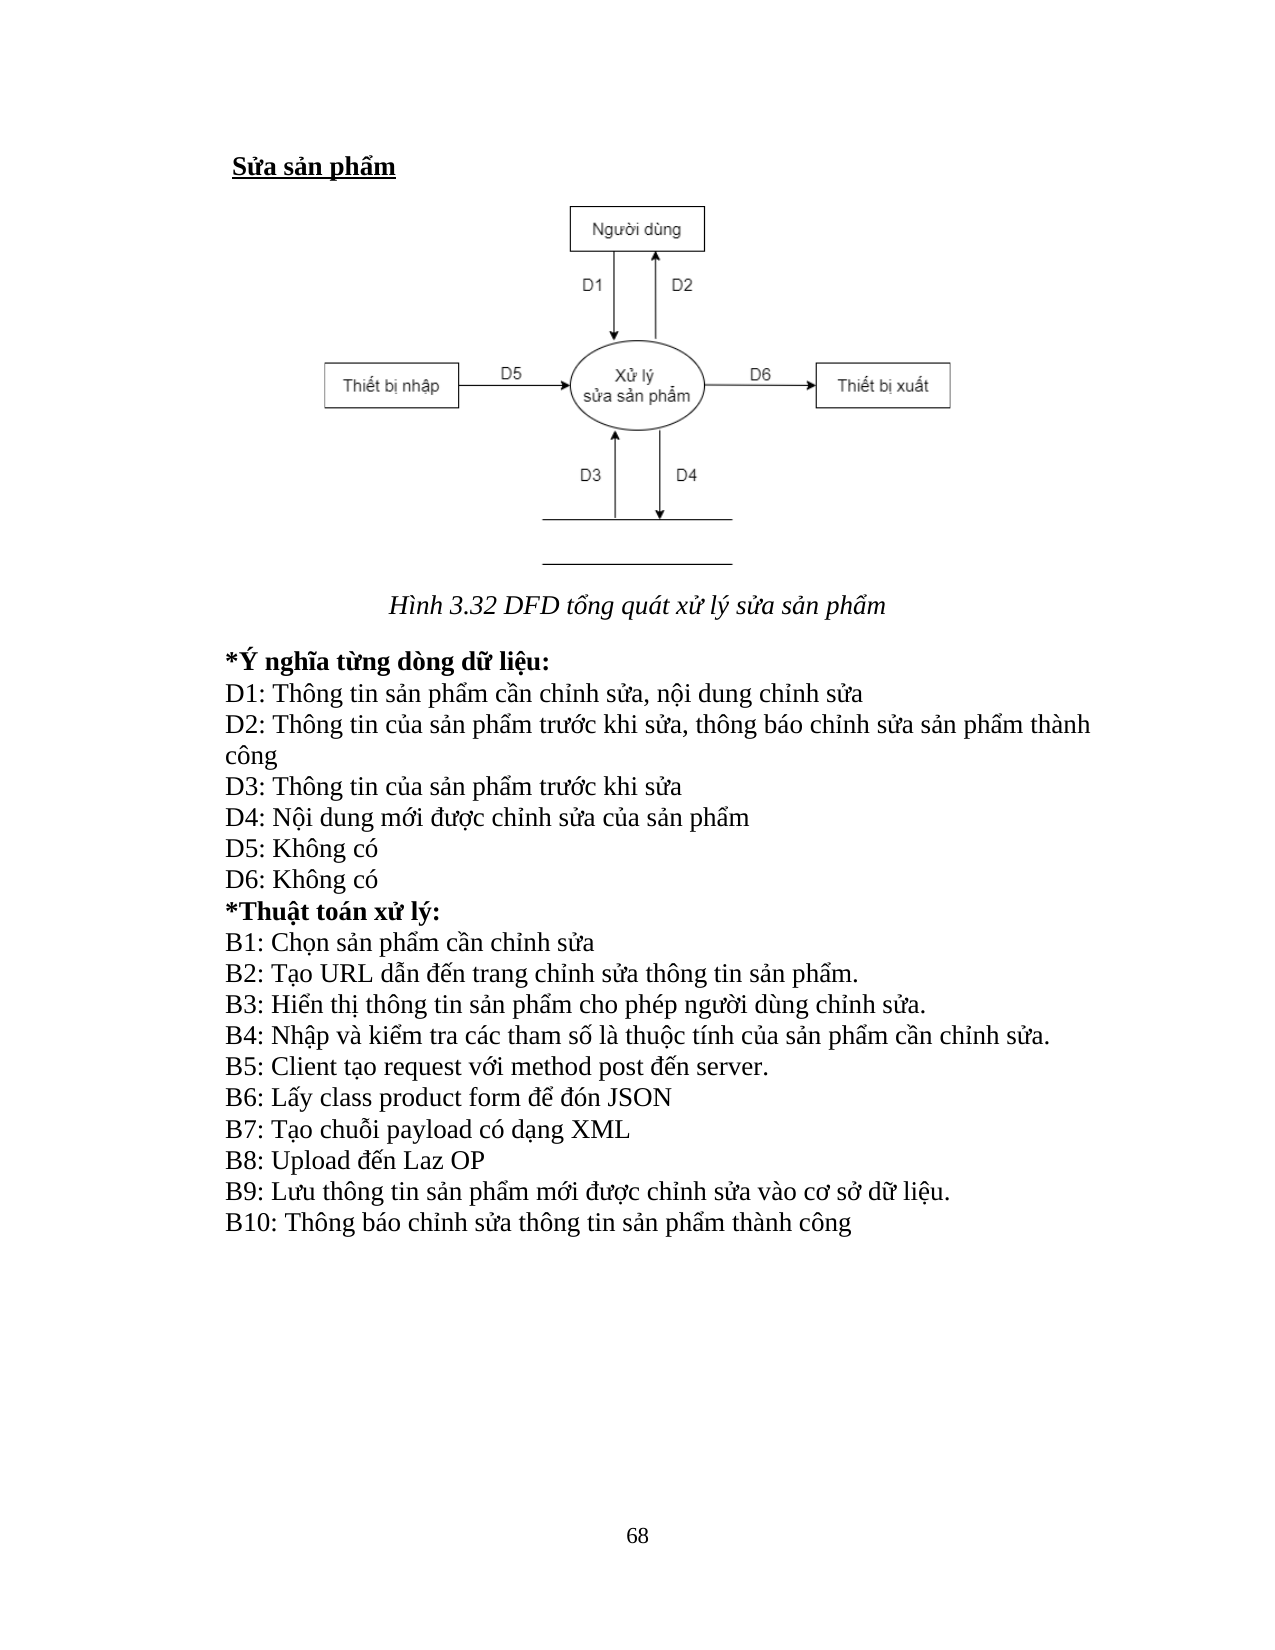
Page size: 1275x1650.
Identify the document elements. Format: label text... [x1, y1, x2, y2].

text D1: Thông tin sản phẩm cần chỉnh sửa, nội dung chỉnh sửa [150, 677, 1125, 708]
text B10: Thông báo chỉnh sửa thông tin sản phẩm thành công [150, 1206, 1125, 1237]
text B6: Lấy class product form để đón JSON [150, 1082, 1125, 1113]
picture [324, 206, 951, 565]
text B7: Tạo chuỗi payload có dạng XML [150, 1113, 1125, 1144]
subtitle Sửa sản phẩm [150, 150, 1125, 181]
text B3: Hiển thị thông tin sản phẩm cho phép người dùng chỉnh sửa. [150, 988, 1125, 1019]
text B4: Nhập và kiểm tra các tham số là thuộc tính của sản phẩm cần chỉnh sửa. [150, 1019, 1125, 1050]
text D4: Nội dung mới được chỉnh sửa của sản phẩm [150, 801, 1125, 832]
text Hình 3.32 DFD tổng quát xử lý sửa sản phẩm [150, 589, 1125, 621]
text D3: Thông tin của sản phẩm trước khi sửa [150, 770, 1125, 801]
text D2: Thông tin của sản phẩm trước khi sửa, thông báo chỉnh sửa sản phẩm thành công [150, 708, 1125, 770]
text B5: Client tạo request với method post đến server. [150, 1050, 1125, 1082]
text *Ý nghĩa từng dòng dữ liệu: [150, 646, 1125, 677]
text *Thuật toán xử lý: [150, 895, 1125, 926]
text D6: Không có [150, 863, 1125, 895]
text B1: Chọn sản phẩm cần chỉnh sửa [150, 926, 1125, 957]
text D5: Không có [150, 832, 1125, 863]
text B9: Lưu thông tin sản phẩm mới được chỉnh sửa vào cơ sở dữ liệu. [150, 1175, 1125, 1206]
text B2: Tạo URL dẫn đến trang chỉnh sửa thông tin sản phẩm. [150, 957, 1125, 988]
text B8: Upload đến Laz OP [150, 1144, 1125, 1175]
